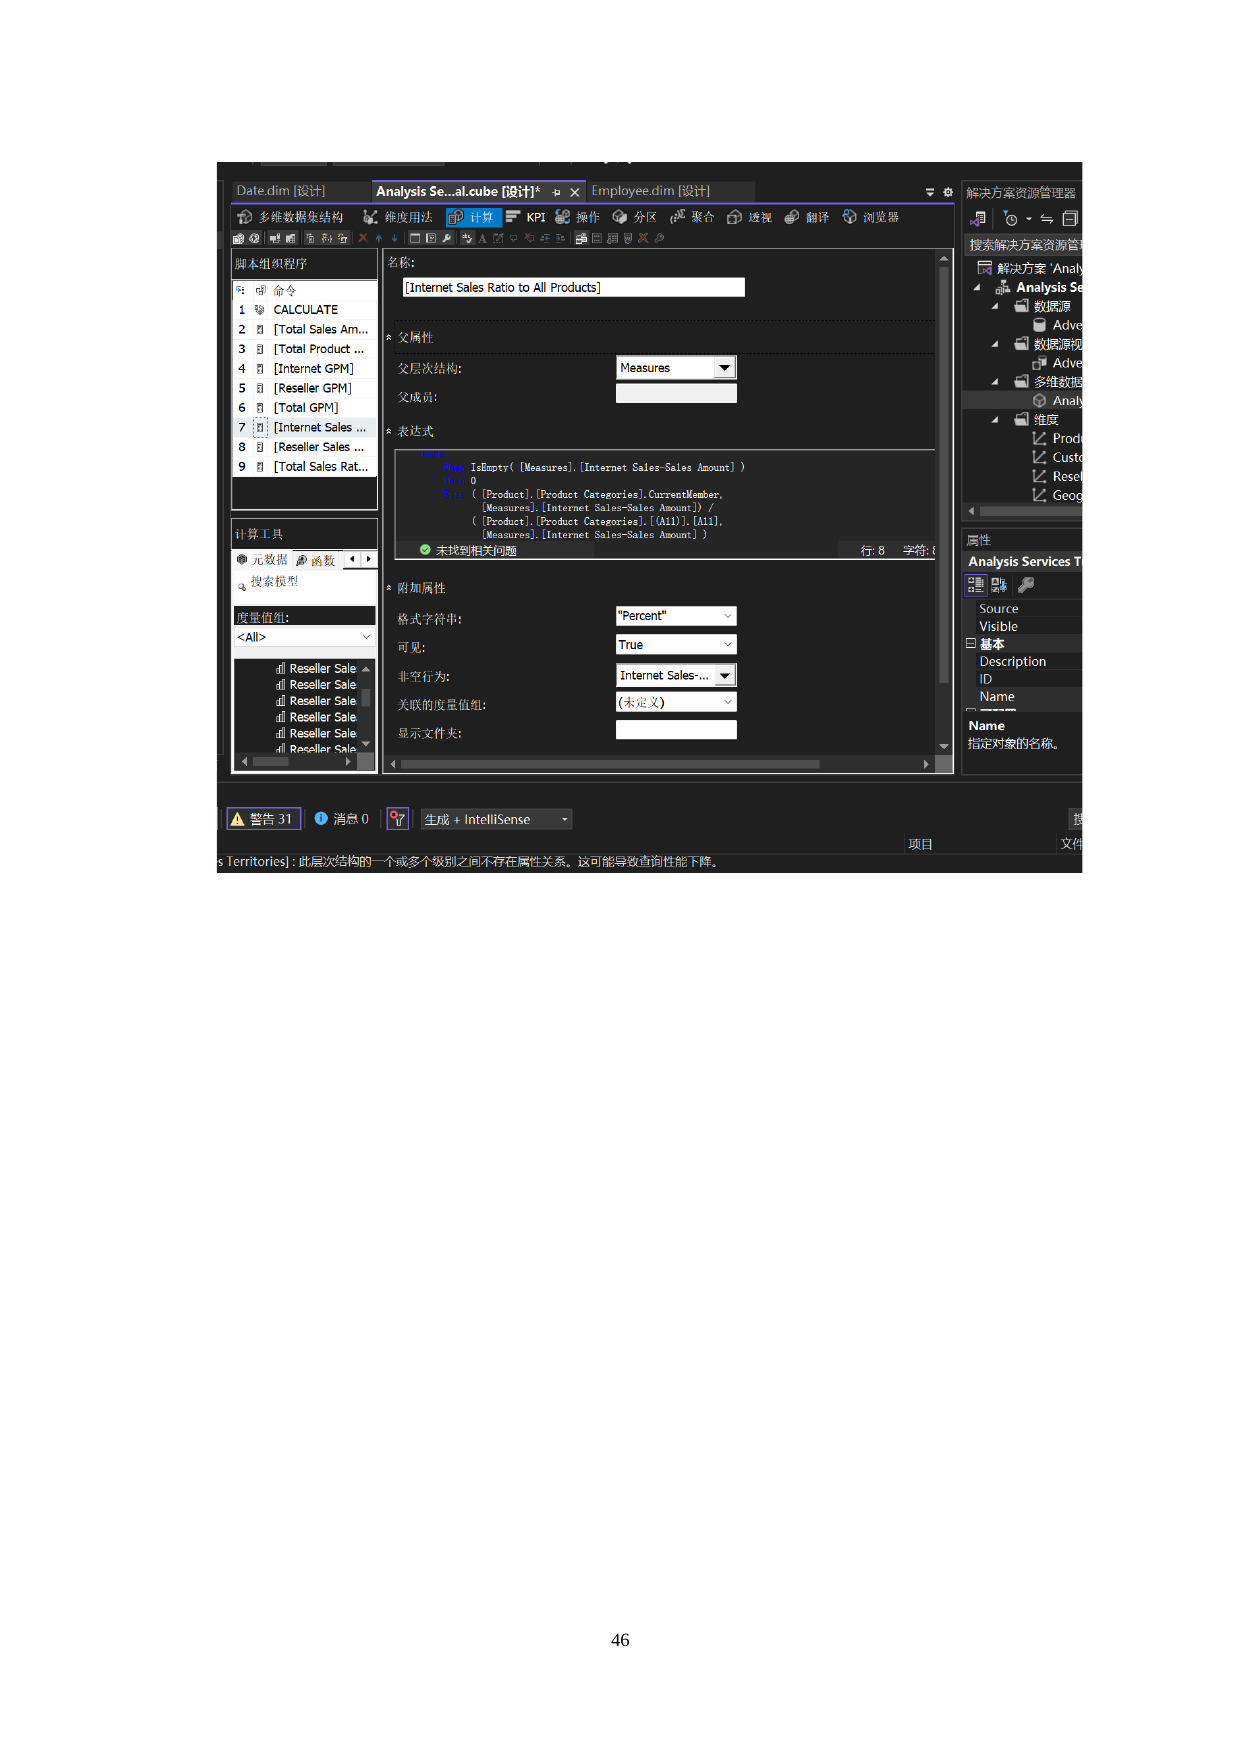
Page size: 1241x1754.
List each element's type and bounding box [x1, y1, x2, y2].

picture [216, 162, 1083, 873]
